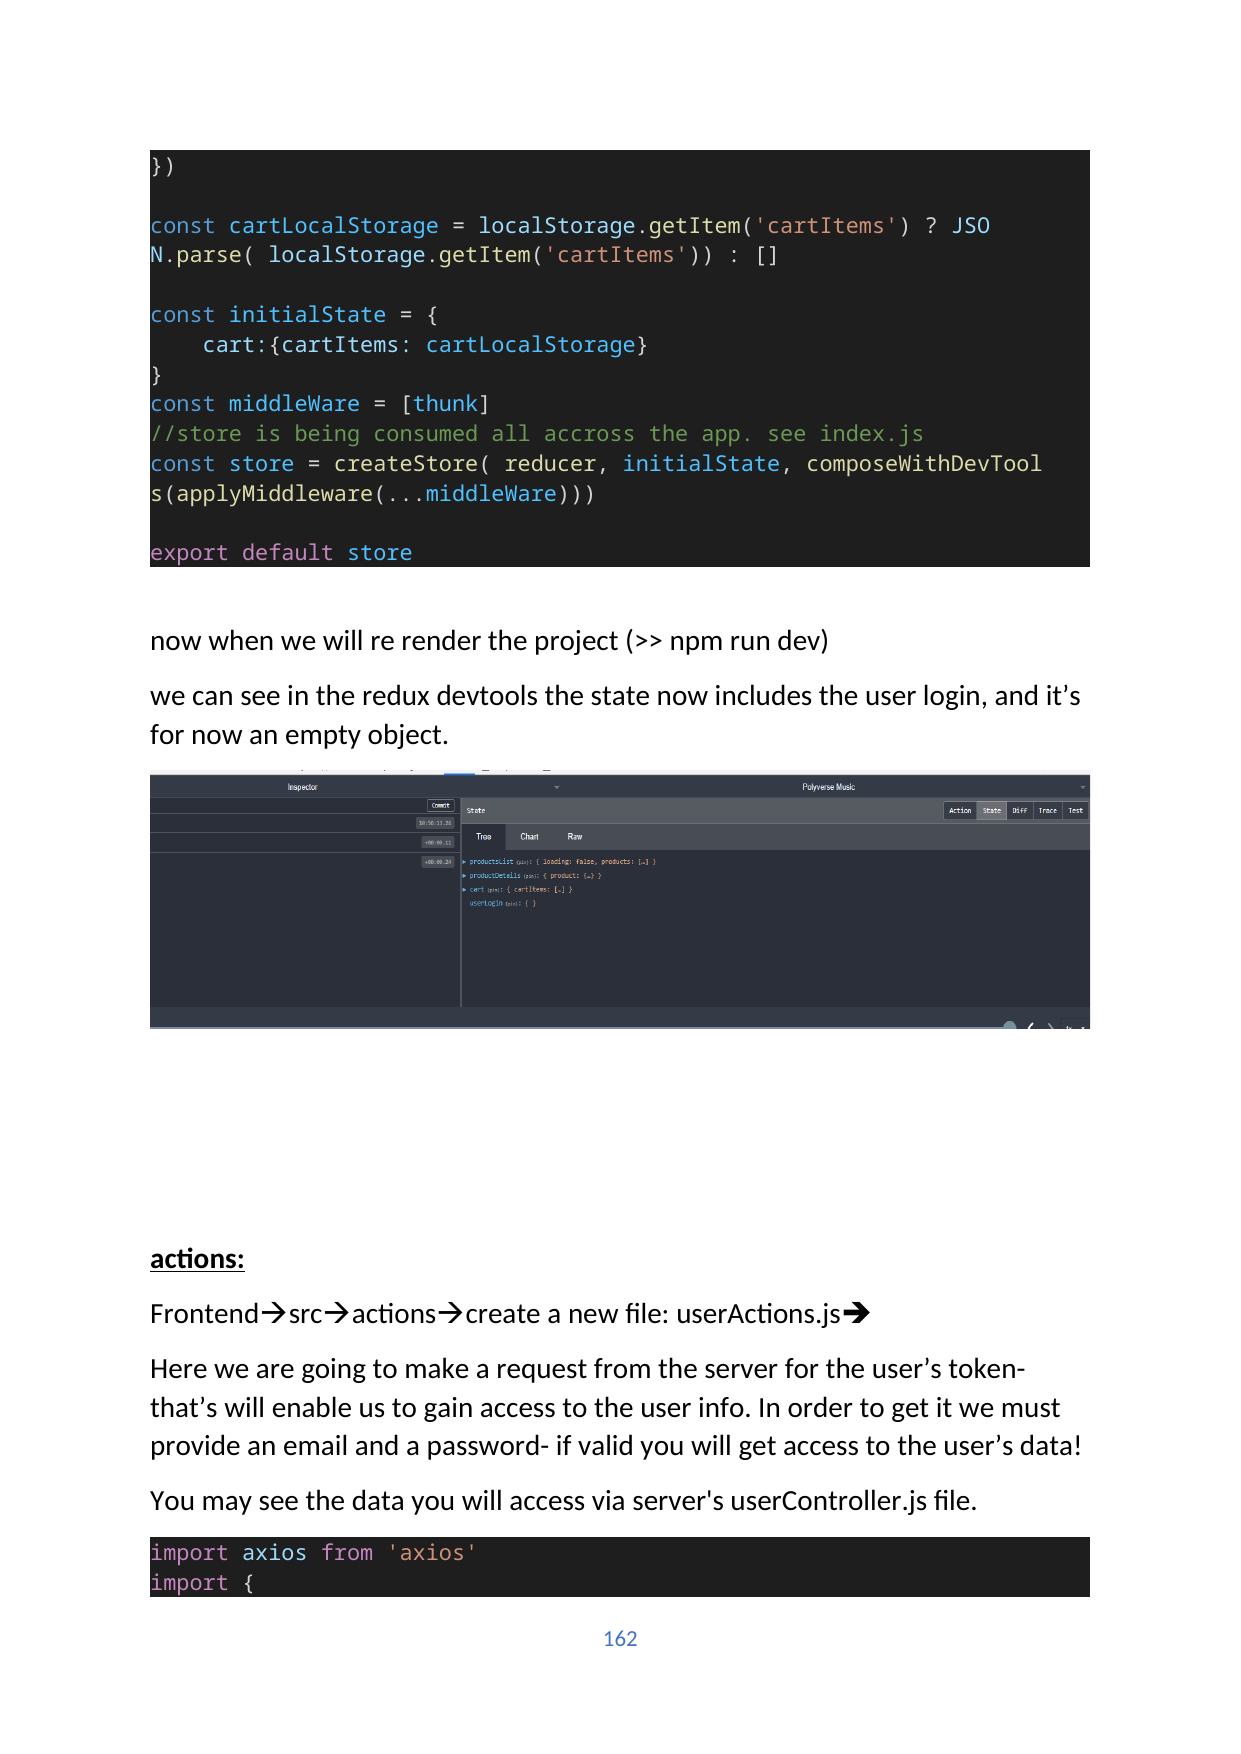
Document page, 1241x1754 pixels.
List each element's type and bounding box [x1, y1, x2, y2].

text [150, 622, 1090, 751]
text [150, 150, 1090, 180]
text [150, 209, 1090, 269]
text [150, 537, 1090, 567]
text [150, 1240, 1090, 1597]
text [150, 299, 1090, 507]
picture [150, 770, 1091, 1120]
